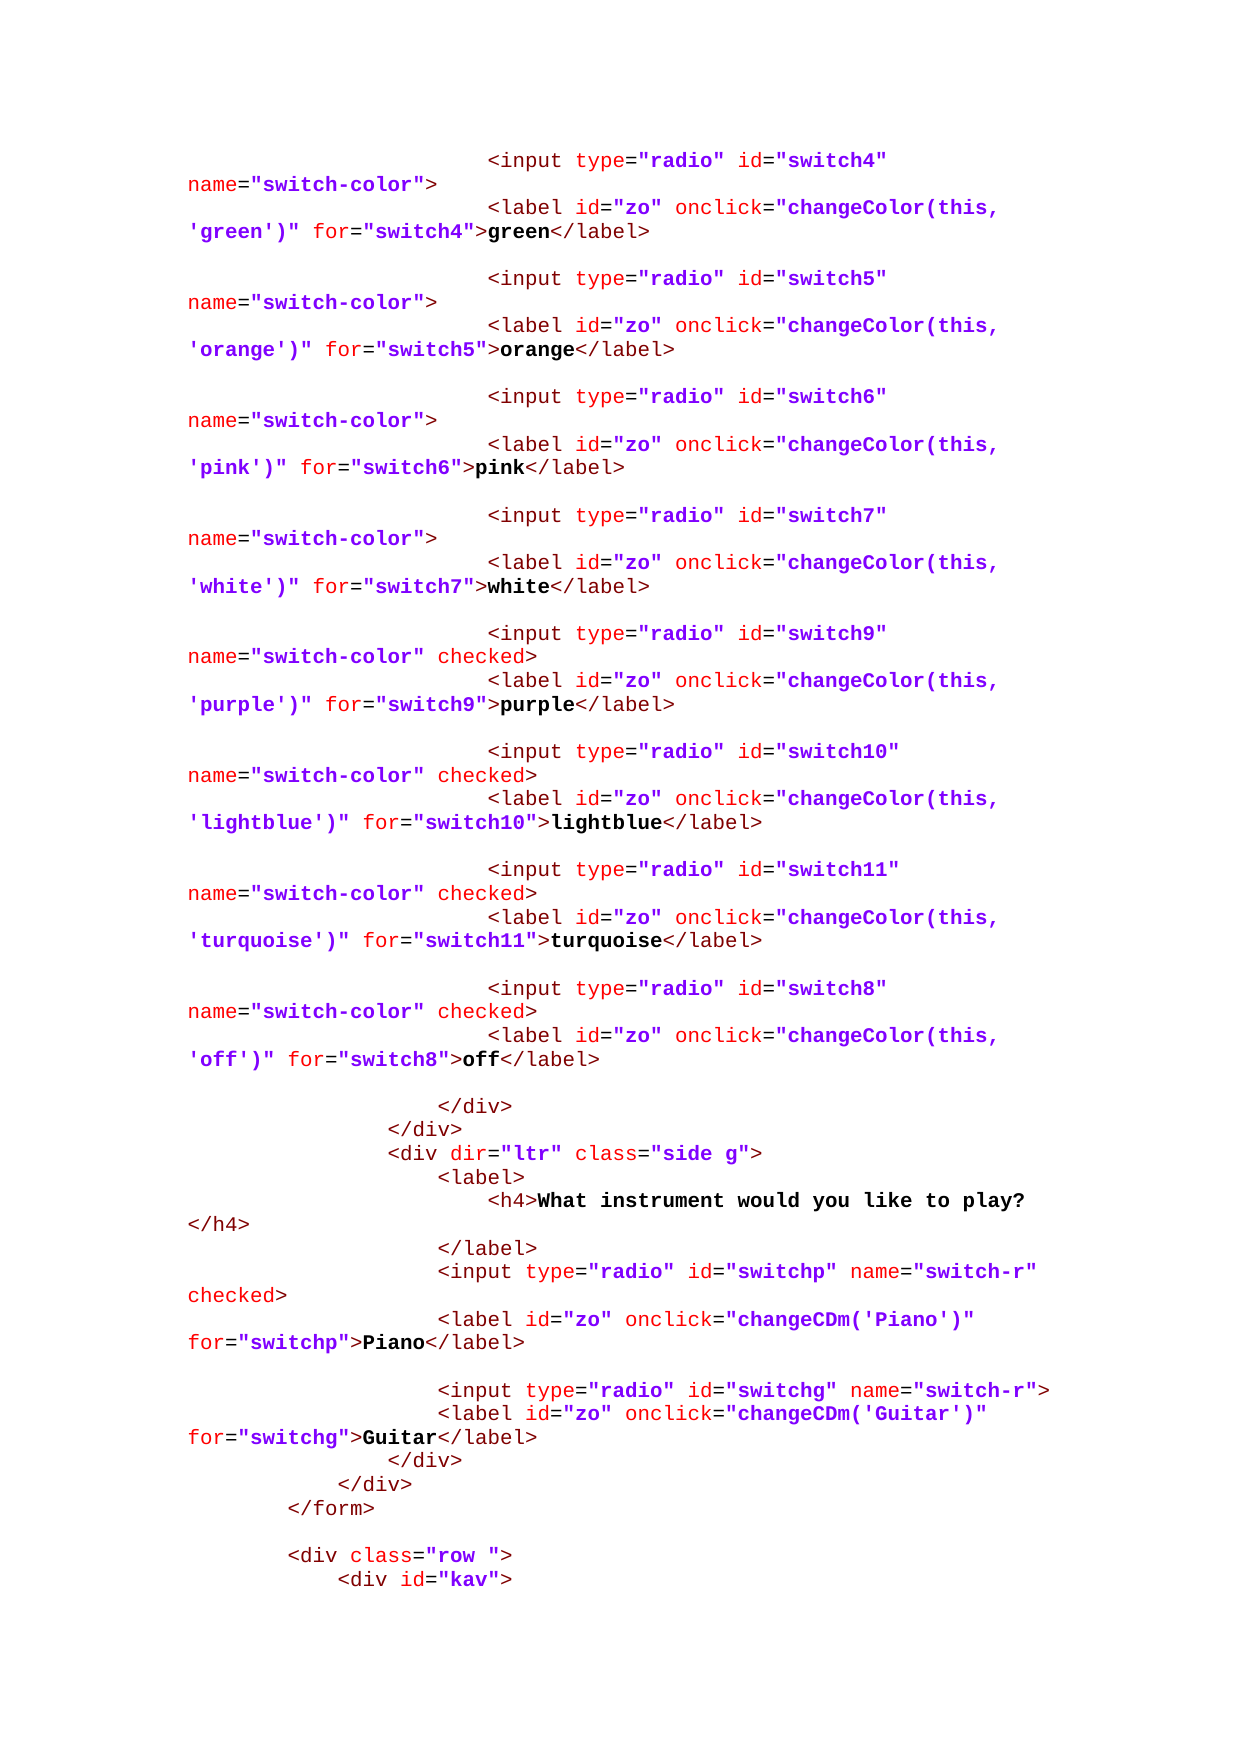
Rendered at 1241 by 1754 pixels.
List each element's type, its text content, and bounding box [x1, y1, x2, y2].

text <label id="zo" onclick="changeColor(this, 'lightblue')" for="switch10">lightblue</label> [187, 788, 1053, 836]
text <input type="radio" id="switchg" name="switch-r"> [187, 1379, 1053, 1403]
text <input type="radio" id="switch4" name="switch-color"> [187, 150, 1053, 197]
text <input type="radio" id="switch6" name="switch-color"> [187, 386, 1053, 434]
text <input type="radio" id="switch10" name="switch-color" checked> [187, 741, 1053, 788]
text <input type="radio" id="switch8" name="switch-color" checked> [187, 978, 1053, 1025]
text <input type="radio" id="switch7" name="switch-color"> [187, 505, 1053, 552]
text </div> [187, 1474, 1053, 1498]
text </div> [187, 1119, 1053, 1143]
text </form> [187, 1498, 1053, 1521]
text <label id="zo" onclick="changeColor(this, 'purple')" for="switch9">purple</label> [187, 670, 1053, 717]
text <input type="radio" id="switch5" name="switch-color"> [187, 268, 1053, 316]
text <label id="zo" onclick="changeColor(this, 'white')" for="switch7">white</label> [187, 552, 1053, 599]
text <input type="radio" id="switch9" name="switch-color" checked> [187, 623, 1053, 670]
text <label id="zo" onclick="changeColor(this, 'orange')" for="switch5">orange</label> [187, 316, 1053, 363]
text </label> [187, 1238, 1053, 1261]
text <input type="radio" id="switchp" name="switch-r" checked> [187, 1261, 1053, 1309]
text <label id="zo" onclick="changeColor(this, 'off')" for="switch8">off</label> [187, 1025, 1053, 1072]
text <label id="zo" onclick="changeColor(this, 'turquoise')" for="switch11">turquoise</label> [187, 907, 1053, 954]
text <label id="zo" onclick="changeColor(this, 'green')" for="switch4">green</label> [187, 197, 1053, 244]
text <div class="row "> [187, 1545, 1053, 1569]
text <label> [187, 1167, 1053, 1190]
text <div id="kav"> [187, 1569, 1053, 1592]
text <input type="radio" id="switch11" name="switch-color" checked> [187, 859, 1053, 907]
text <label id="zo" onclick="changeCDm('Guitar')" for="switchg">Guitar</label> [187, 1403, 1053, 1451]
text </div> [187, 1096, 1053, 1119]
text <label id="zo" onclick="changeColor(this, 'pink')" for="switch6">pink</label> [187, 434, 1053, 481]
text <label id="zo" onclick="changeCDm('Piano')" for="switchp">Piano</label> [187, 1309, 1053, 1356]
text <h4>What instrument would you like to play?</h4> [187, 1190, 1053, 1238]
text <div dir="ltr" class="side g"> [187, 1143, 1053, 1167]
text </div> [187, 1451, 1053, 1474]
